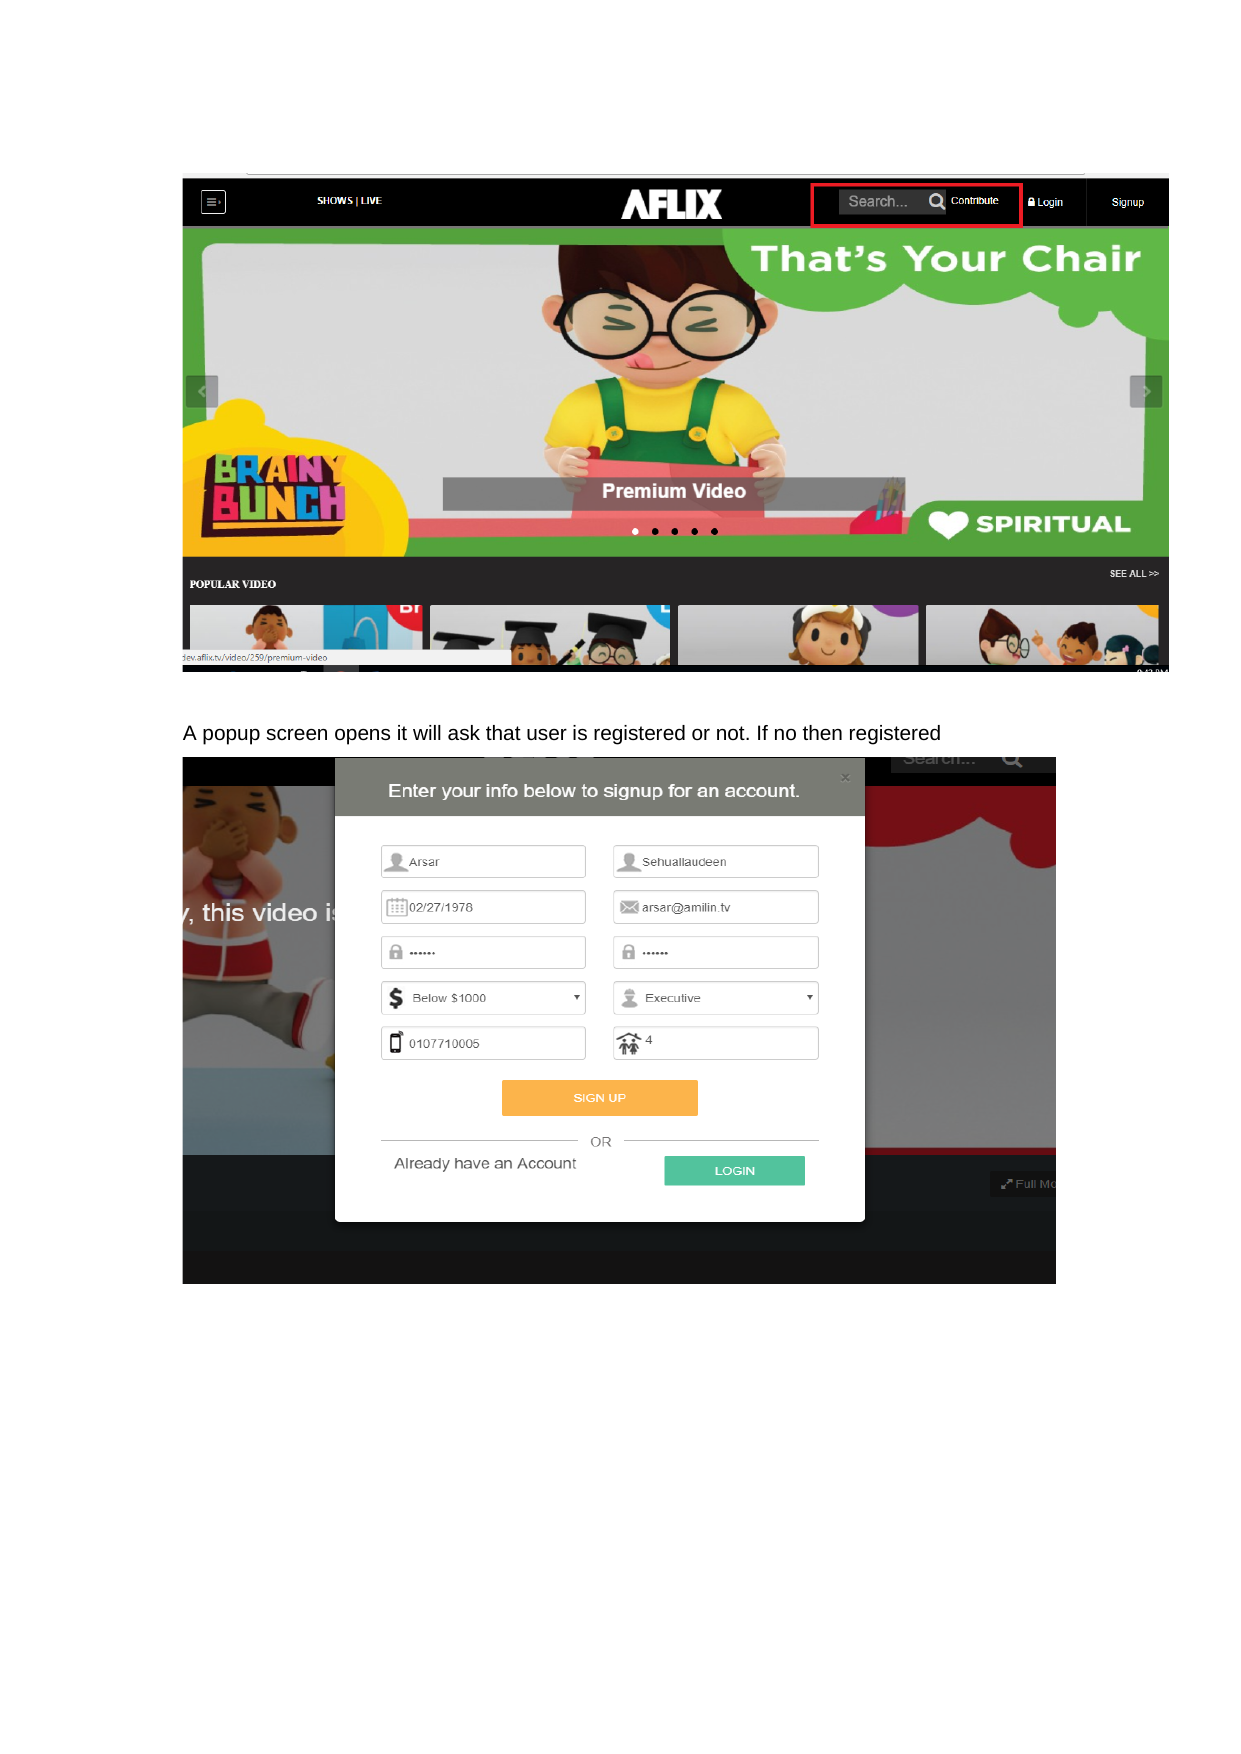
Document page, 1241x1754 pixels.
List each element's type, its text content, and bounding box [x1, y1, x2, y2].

picture [182, 173, 1169, 672]
text A popup screen opens it will ask that user is registered or not. If no then registered [183, 721, 1122, 745]
picture [182, 757, 1056, 1284]
